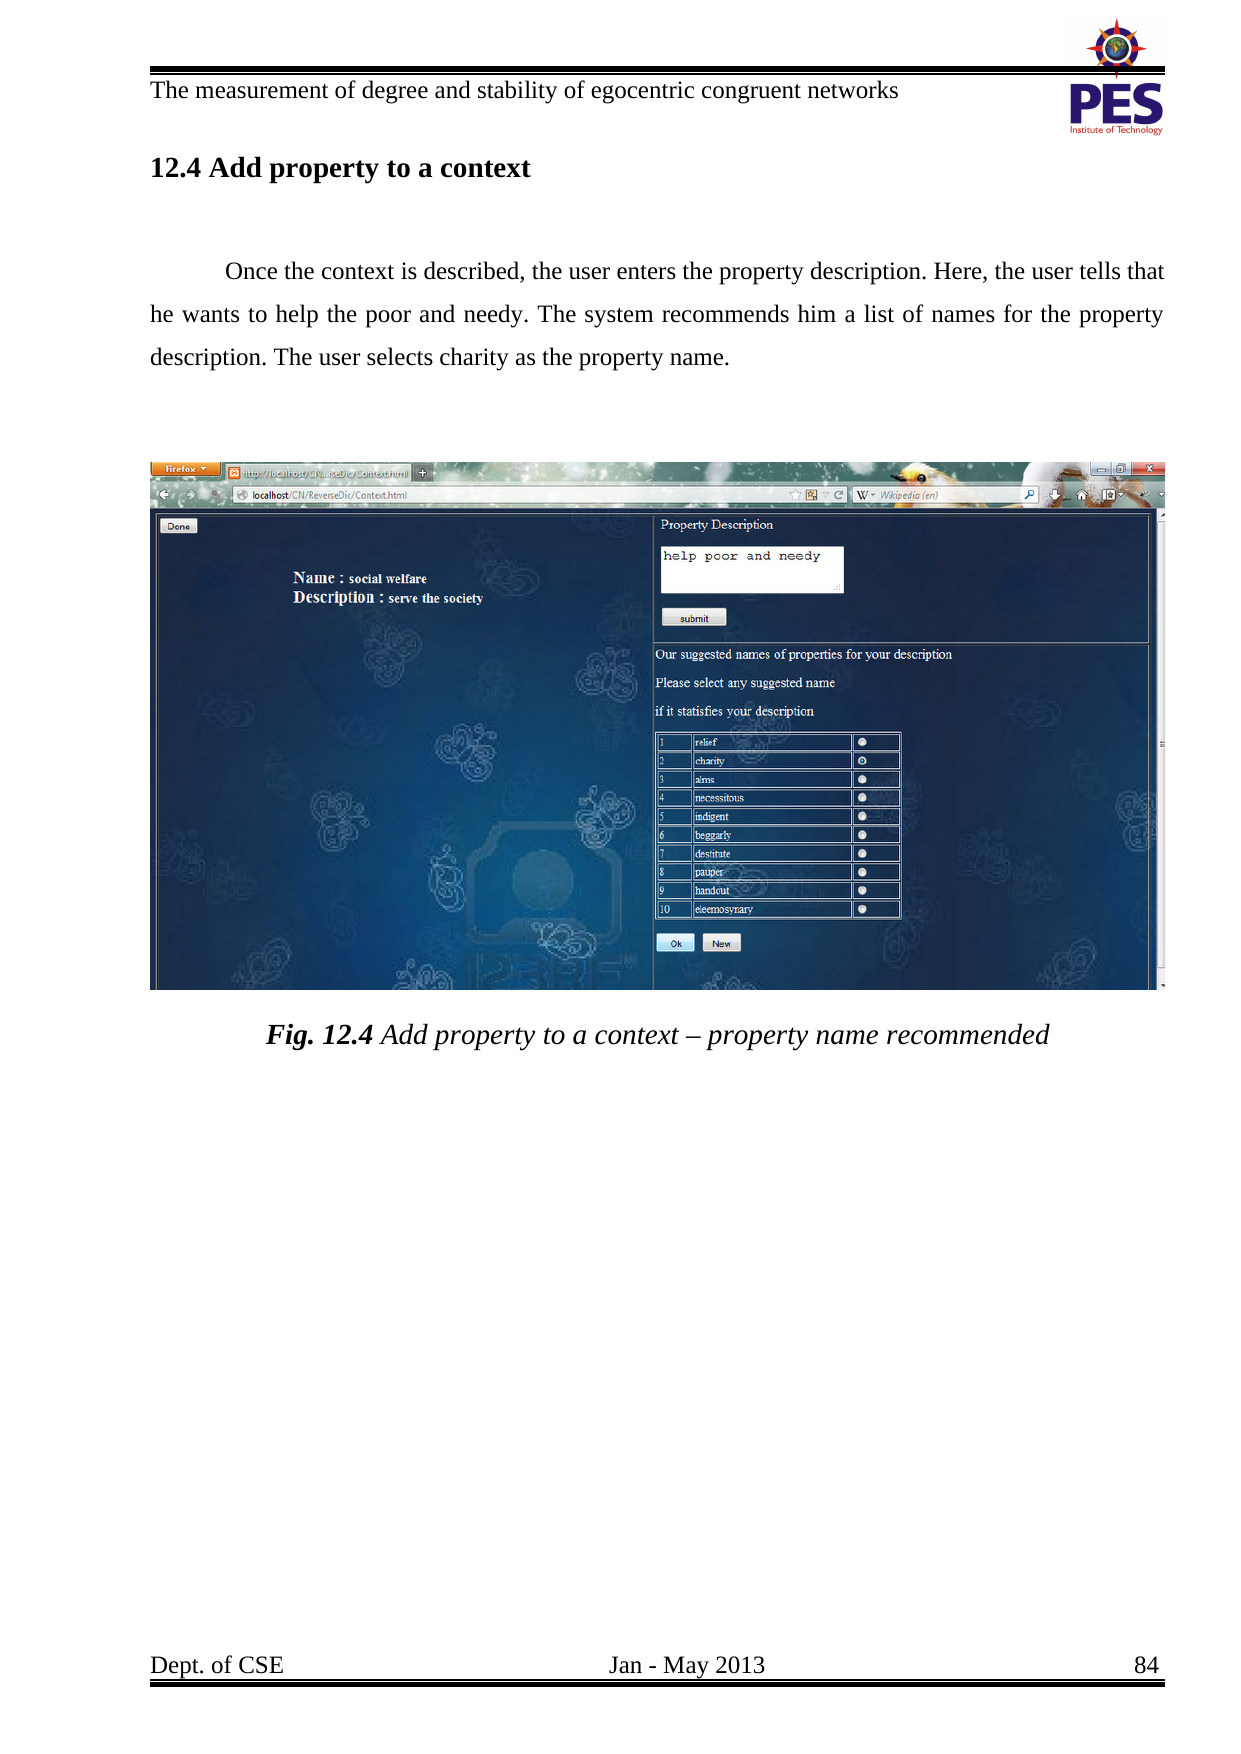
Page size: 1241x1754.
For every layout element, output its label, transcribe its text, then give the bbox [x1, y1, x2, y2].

text Once the context is described, the user enters the property description. Here, the user tells that he wants to help the poor and needy. The system recommends him a list of names for the property description. The user selects charity as the property name. [150, 256, 1165, 371]
picture [1063, 14, 1170, 139]
picture [150, 462, 1166, 990]
text 12.4 Add property to a context [150, 150, 1165, 183]
text Fig. 12.4 Add property to a context – property name recommended [150, 1017, 1165, 1050]
